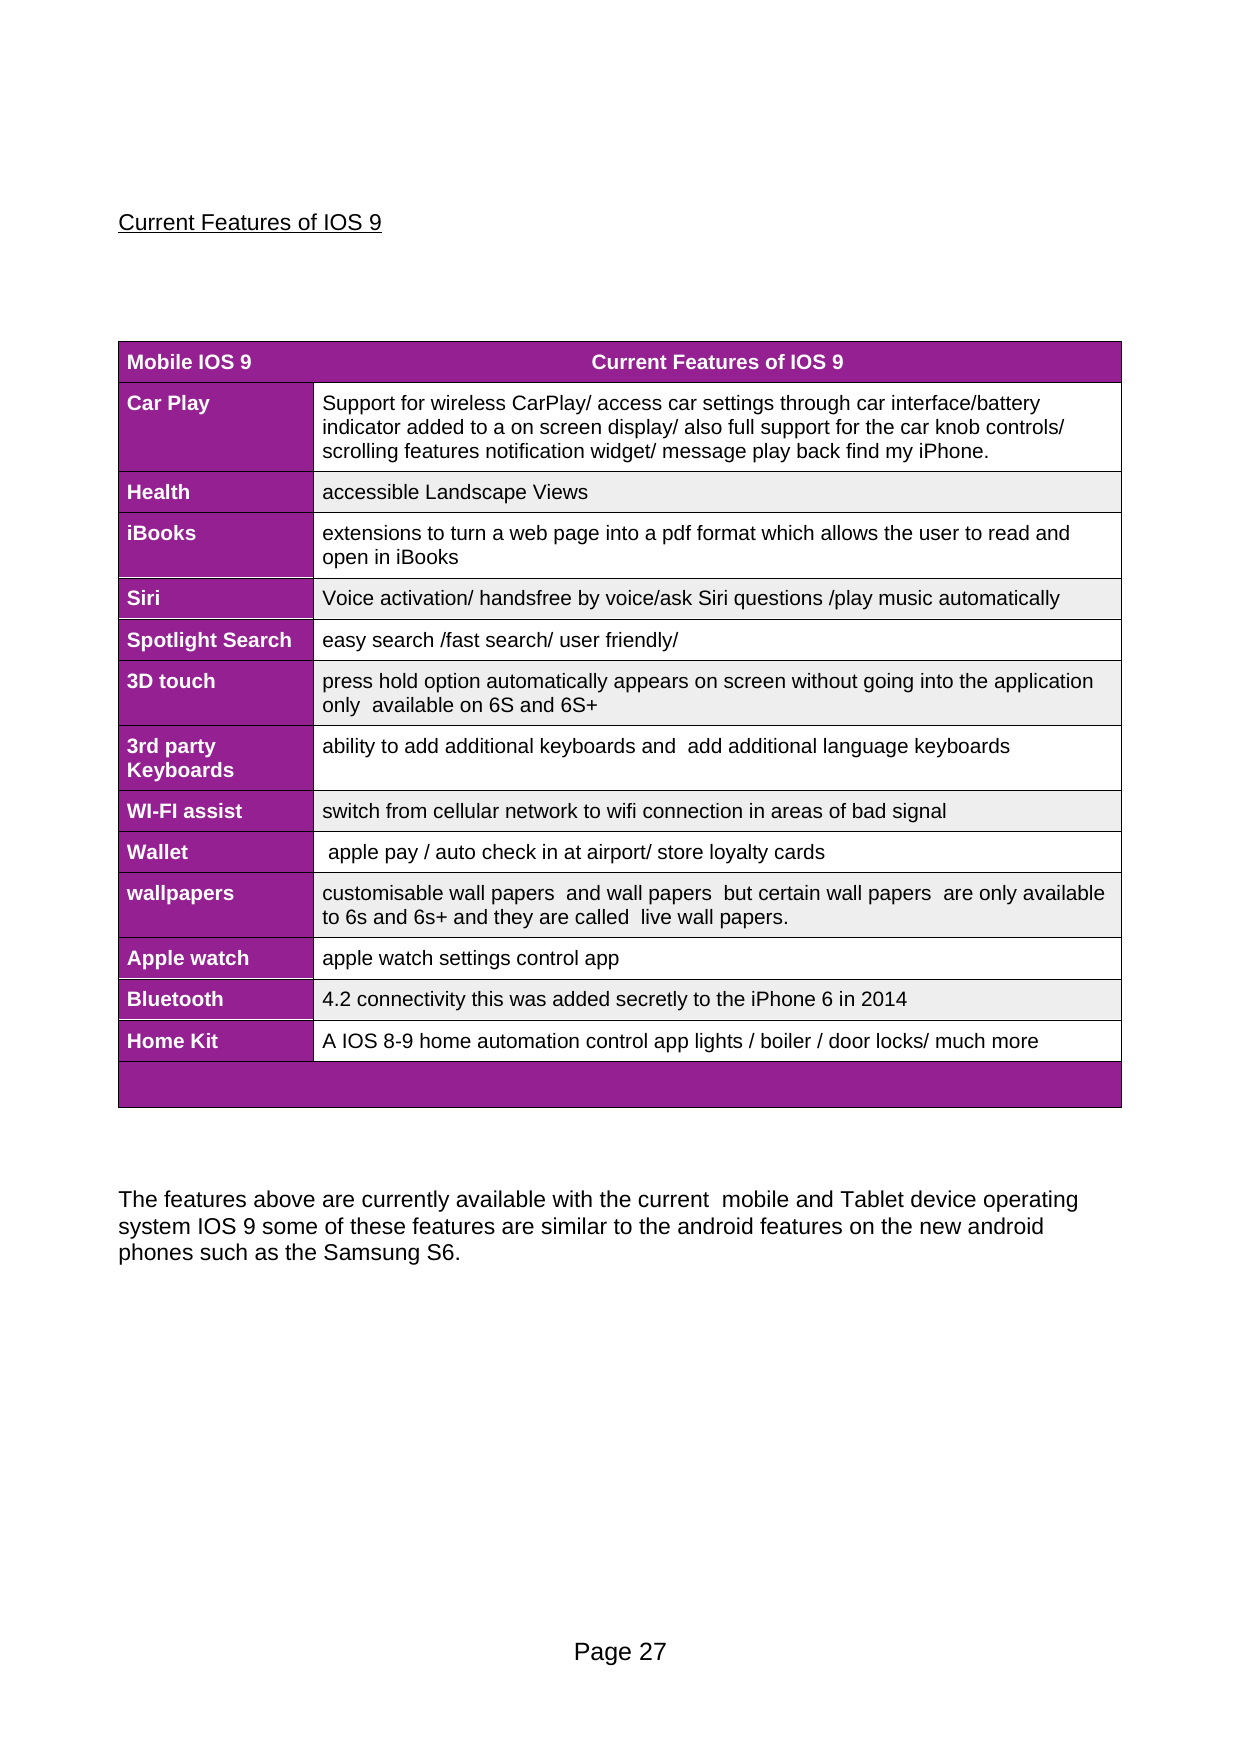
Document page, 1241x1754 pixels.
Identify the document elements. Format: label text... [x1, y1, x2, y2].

table_cell [119, 1062, 314, 1107]
table_cell Wallet [119, 832, 313, 872]
table_cell wallpapers [119, 873, 313, 937]
table_cell easy search /fast search/ user friendly/ [314, 620, 1121, 660]
table_cell Voice activation/ handsfree by voice/ask Siri questions /play music automatically [314, 579, 1121, 618]
table_header Mobile IOS 9 [119, 342, 314, 382]
text Current Features of IOS 9 [118, 209, 1122, 236]
table_cell Apple watch [119, 938, 313, 978]
table_cell Spotlight Search [119, 620, 313, 660]
table_cell accessible Landscape Views [314, 472, 1121, 512]
table_cell Car Play [119, 383, 313, 471]
table_cell Home Kit [119, 1021, 313, 1061]
table_cell press hold option automatically appears on screen without going into the application only available on 6S and 6S+ [314, 661, 1121, 725]
table_cell ability to add additional keyboards and add additional language keyboards [314, 726, 1121, 790]
table_cell 3rd party Keyboards [119, 726, 313, 790]
text The features above are currently available with the current mobile and Tablet device operating system IOS 9 some of these features are similar to the android features on the new android phones such as the Samsung S6. [118, 1186, 1122, 1265]
table_cell WI-FI assist [119, 791, 313, 831]
table_cell customisable wall papers and wall papers but certain wall papers are only available to 6s and 6s+ and they are called live wall papers. [314, 873, 1121, 937]
table_cell switch from cellular network to wifi connection in areas of bad signal [314, 791, 1121, 831]
table_cell iBooks [119, 513, 313, 577]
table_cell Health [119, 472, 313, 512]
table_cell Bluetooth [119, 980, 313, 1019]
table_cell A IOS 8-9 home automation control app lights / boiler / door locks/ much more [314, 1021, 1121, 1061]
table_cell Siri [119, 579, 313, 618]
table_cell 4.2 connectivity this was added secretly to the iPhone 6 in 2014 [314, 980, 1121, 1019]
table_cell apple pay / auto check in at airport/ store loyalty cards [314, 832, 1121, 872]
table_header Current Features of IOS 9 [314, 342, 1121, 382]
table_cell extensions to turn a web page into a pdf format which allows the user to read and open in iBooks [314, 513, 1121, 577]
table_cell apple watch settings control app [314, 938, 1121, 978]
table_cell Support for wireless CarPlay/ access car settings through car interface/battery indicator added to a on screen display/ also full support for the car knob controls/ scrolling features notification widget/ message play back find my iPhone. [314, 383, 1121, 471]
table_cell [314, 1062, 1121, 1107]
table_cell 3D touch [119, 661, 313, 725]
